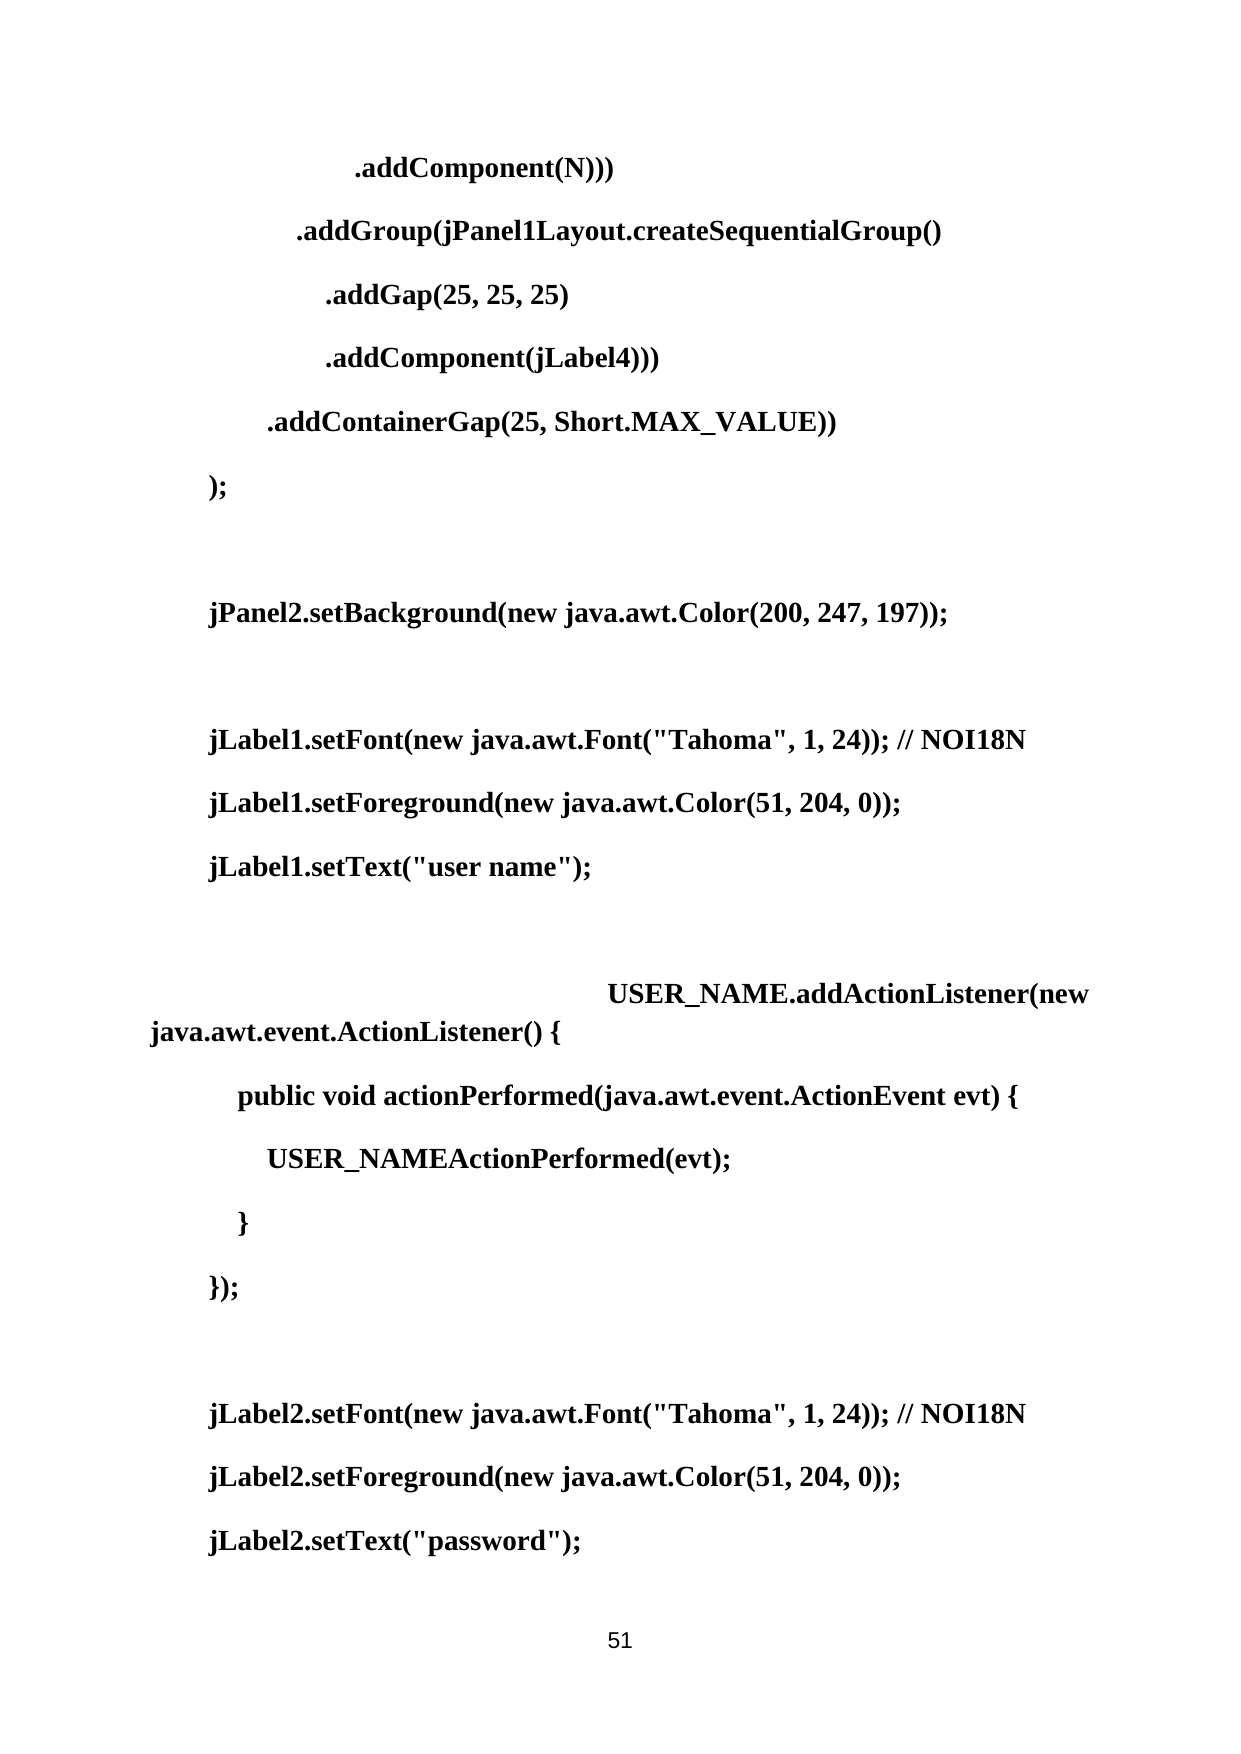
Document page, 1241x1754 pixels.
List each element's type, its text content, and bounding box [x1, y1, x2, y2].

text ); [150, 468, 1090, 501]
text public void actionPerformed(java.awt.event.ActionEvent evt) { [150, 1078, 1090, 1112]
text }); [150, 1269, 1090, 1302]
text .addComponent(N))) [150, 150, 1090, 183]
text .addComponent(jLabel4))) [150, 341, 1090, 374]
text .addContainerGap(25, Short.MAX_VALUE)) [150, 404, 1090, 438]
text jLabel1.setFont(new java.awt.Font("Tahoma", 1, 24)); // NOI18N [150, 722, 1090, 755]
text USER_NAMEActionPerformed(evt); [150, 1142, 1090, 1175]
text jPanel2.setBackground(new java.awt.Color(200, 247, 197)); [150, 595, 1090, 628]
text jLabel2.setFont(new java.awt.Font("Tahoma", 1, 24)); // NOI18N [150, 1396, 1090, 1429]
text } [150, 1205, 1090, 1239]
text .addGroup(jPanel1Layout.createSequentialGroup() [150, 213, 1090, 247]
text jLabel1.setText("user name"); [150, 849, 1090, 882]
text jLabel2.setText("password"); [150, 1523, 1090, 1556]
text jLabel1.setForeground(new java.awt.Color(51, 204, 0)); [150, 785, 1090, 819]
text jLabel2.setForeground(new java.awt.Color(51, 204, 0)); [150, 1459, 1090, 1493]
text .addGap(25, 25, 25) [150, 277, 1090, 311]
text USER_NAME.addActionListener(new java.awt.event.ActionListener() { [150, 976, 1090, 1048]
